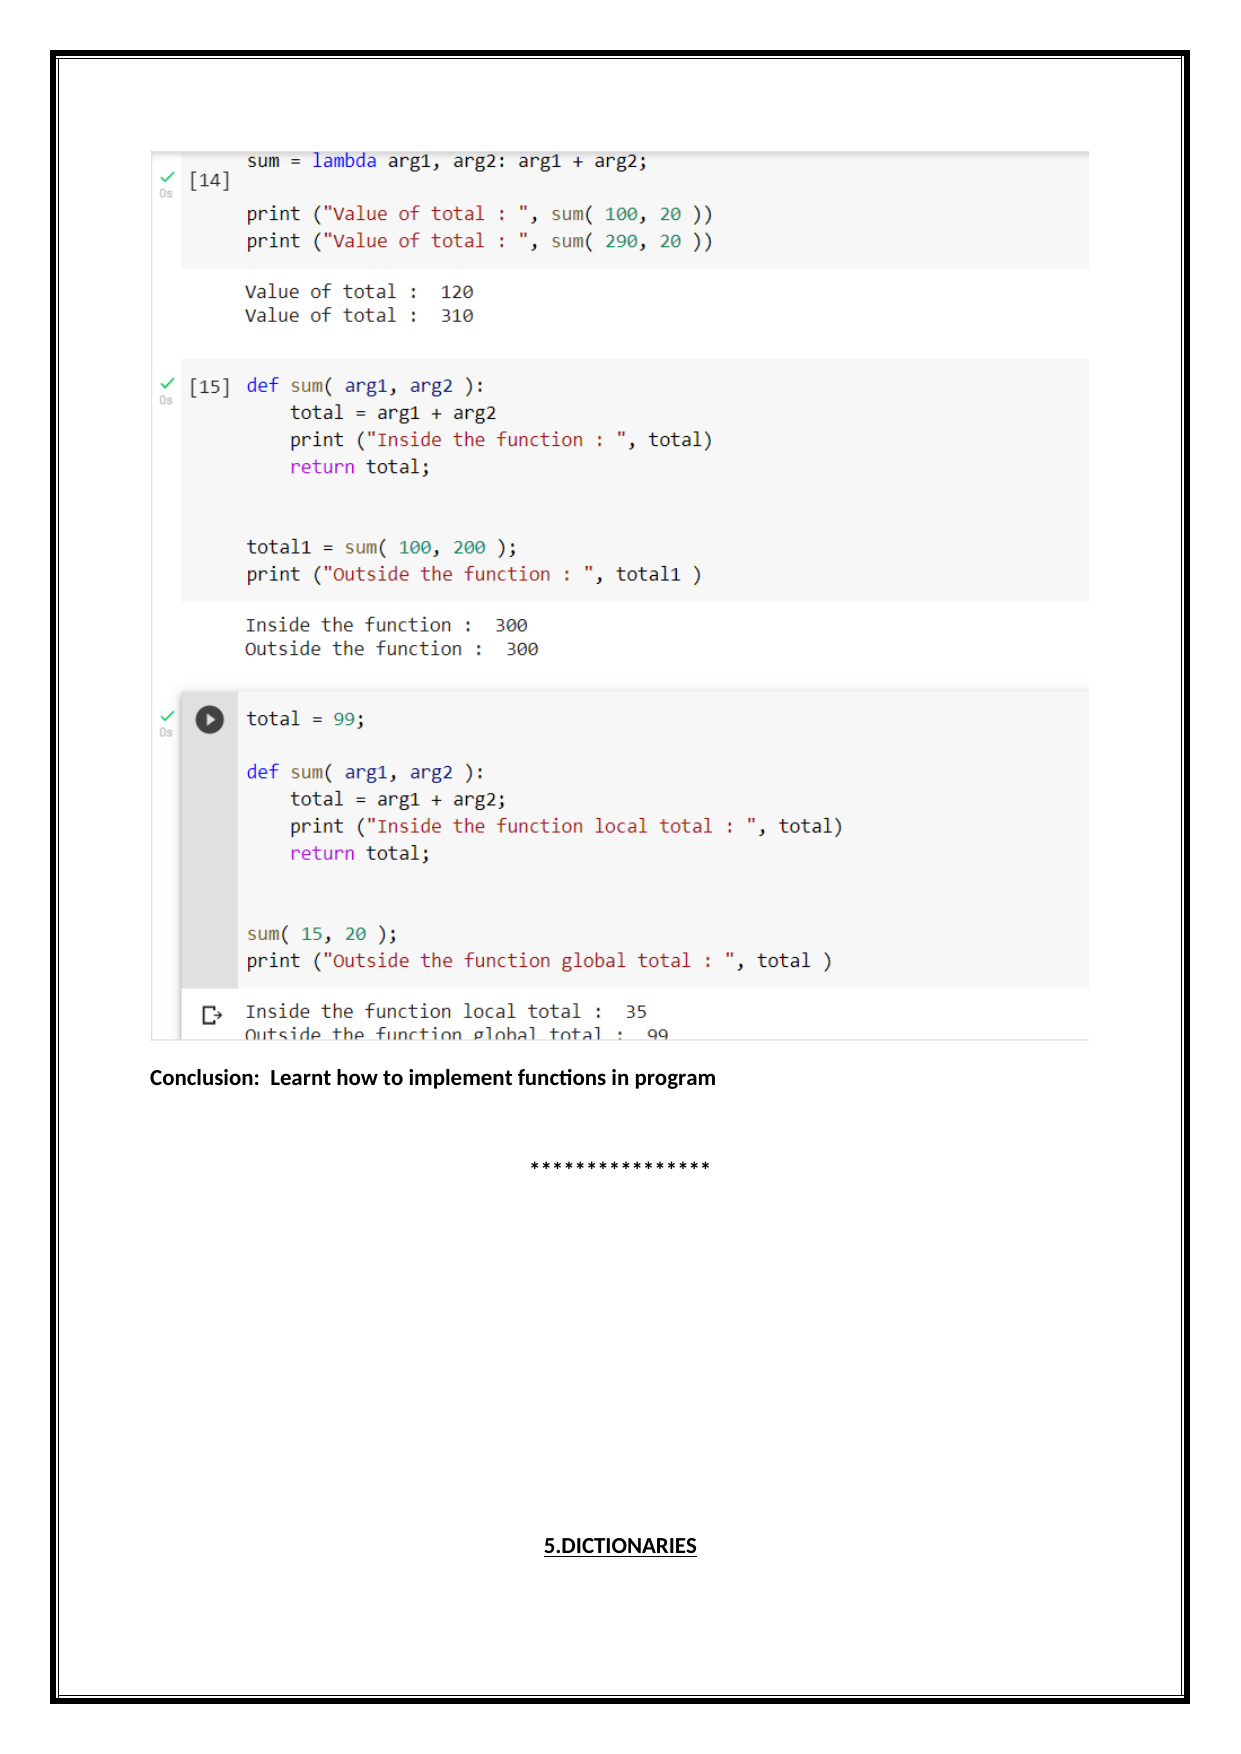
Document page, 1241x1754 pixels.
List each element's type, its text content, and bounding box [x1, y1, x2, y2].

text **************** [150, 1156, 1090, 1184]
text 5.DICTIONARIES [150, 1531, 1090, 1559]
picture [150, 150, 1089, 1044]
text Conclusion: Learnt how to implement functions in program [150, 1063, 1090, 1091]
